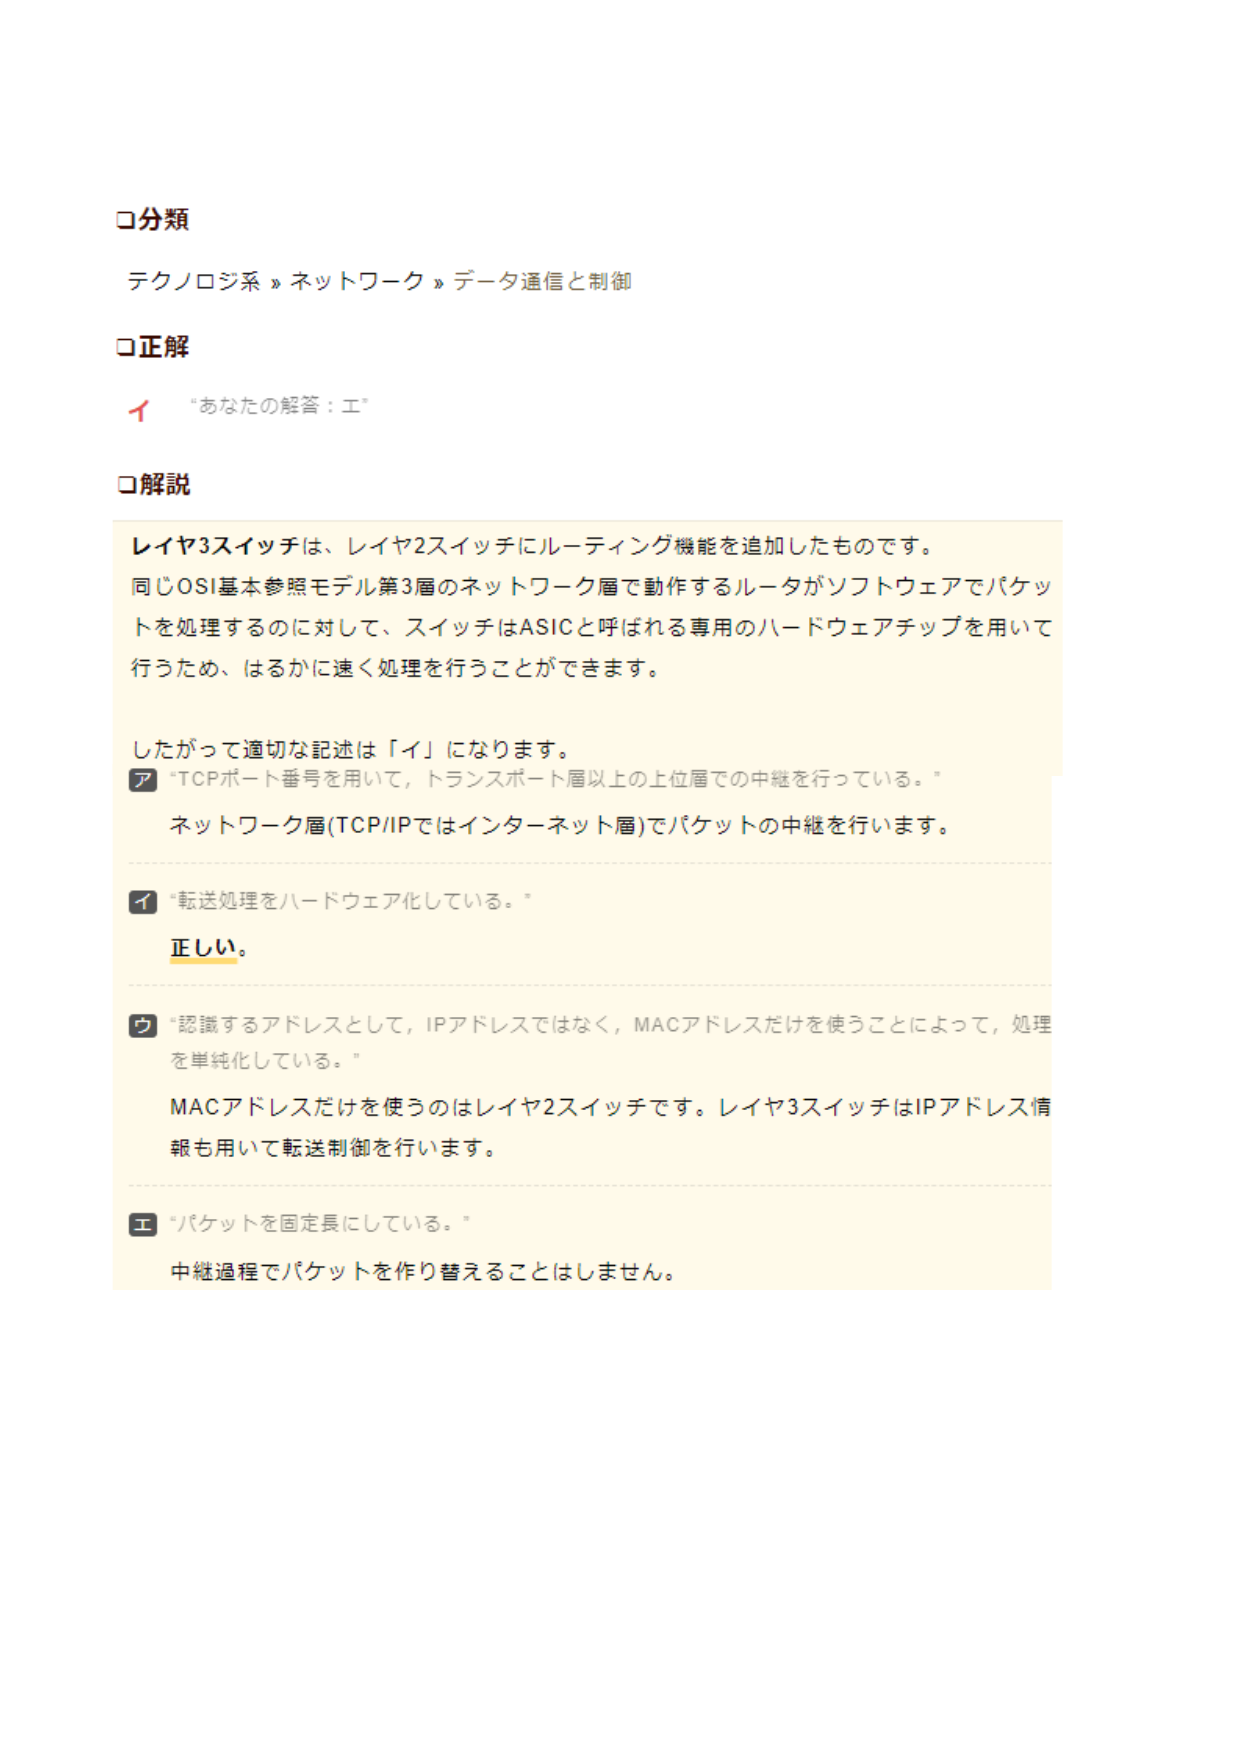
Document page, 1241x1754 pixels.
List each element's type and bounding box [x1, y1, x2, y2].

picture [112, 202, 1063, 1290]
